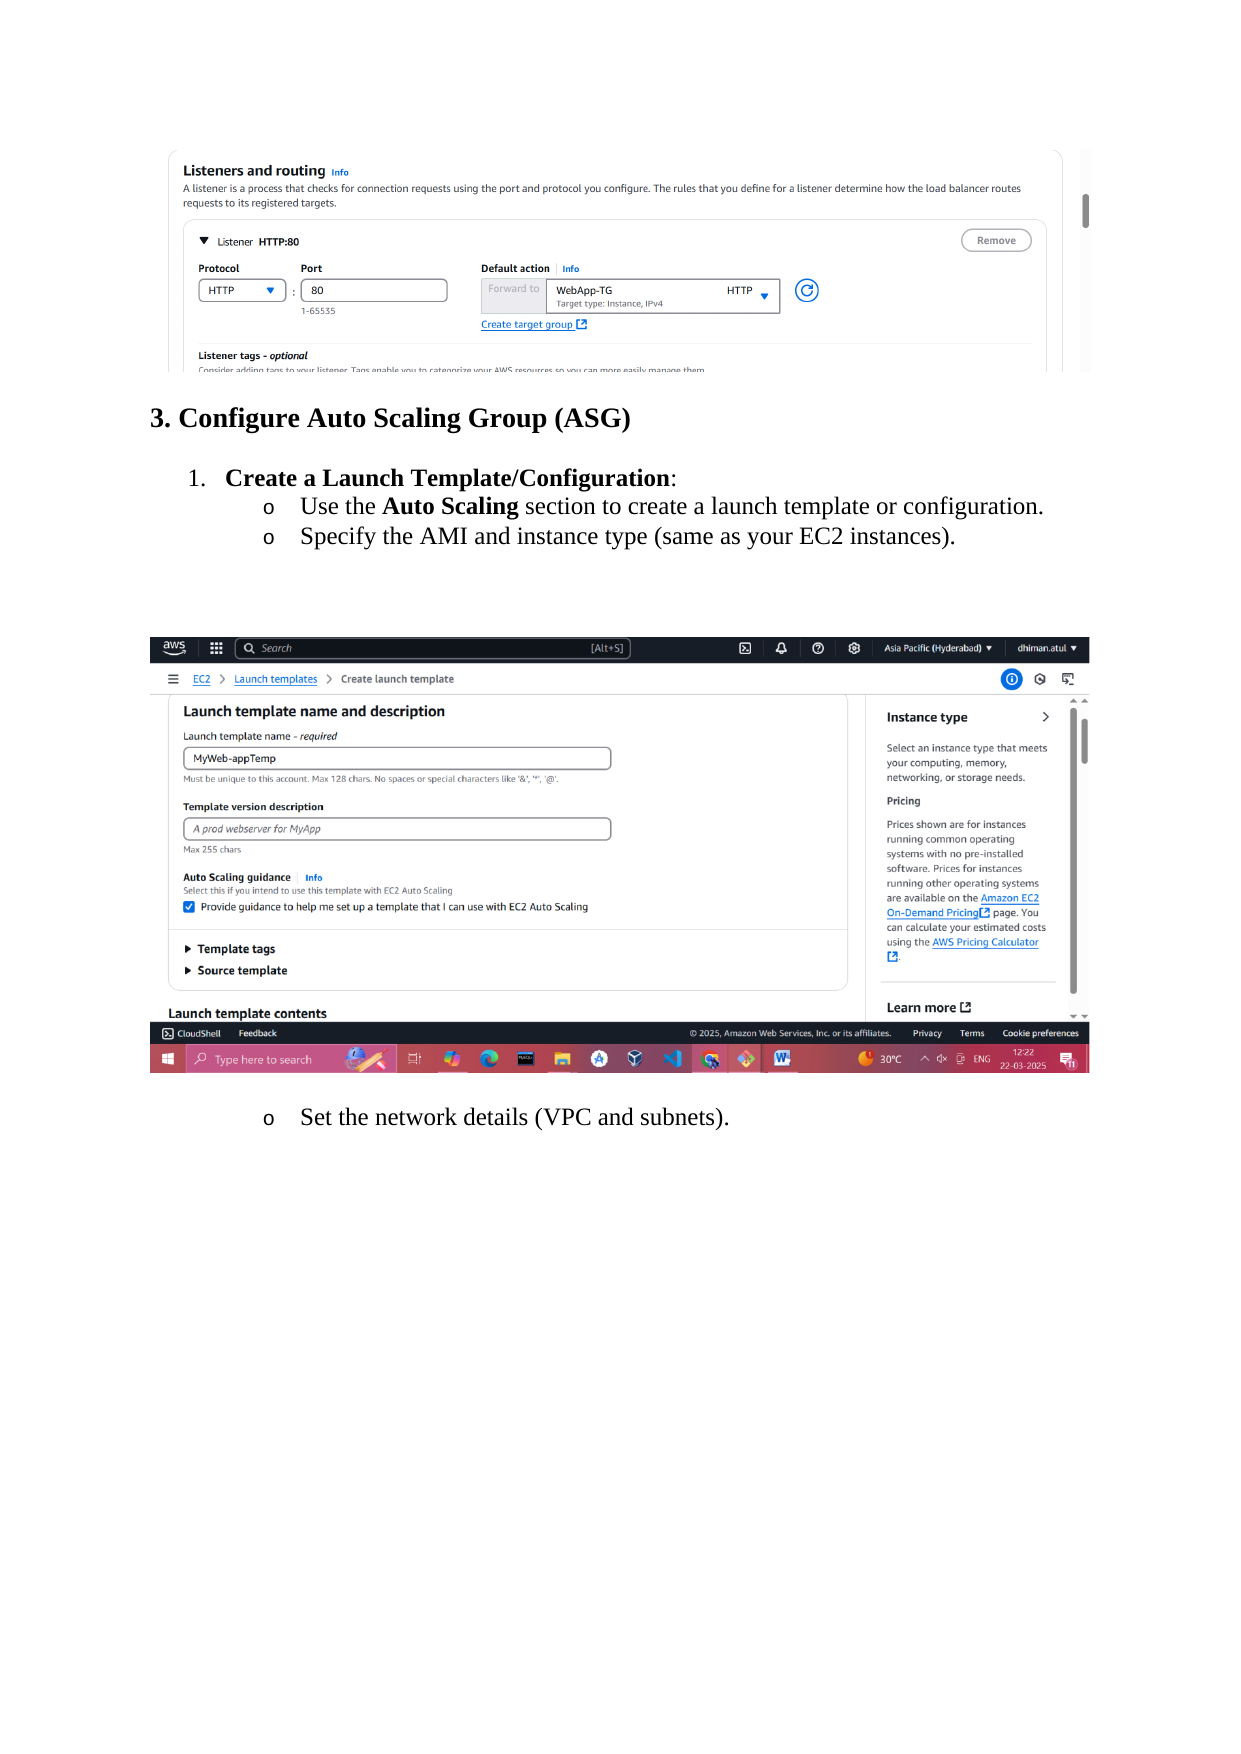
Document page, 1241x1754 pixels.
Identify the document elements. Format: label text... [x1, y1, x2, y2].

picture [150, 150, 1091, 372]
list Specify the AMI and instance type (same as your EC2 instances). [262, 521, 1090, 551]
list Use the Auto Scaling section to create a launch template or configuration. [262, 491, 1090, 521]
list Create a Launch Template/Configuration: [187, 463, 1090, 491]
list Set the network details (VPC and subnets). [262, 1102, 1090, 1131]
picture [150, 637, 1090, 1073]
text 3. Configure Auto Scaling Group (ASG) [150, 401, 1090, 433]
